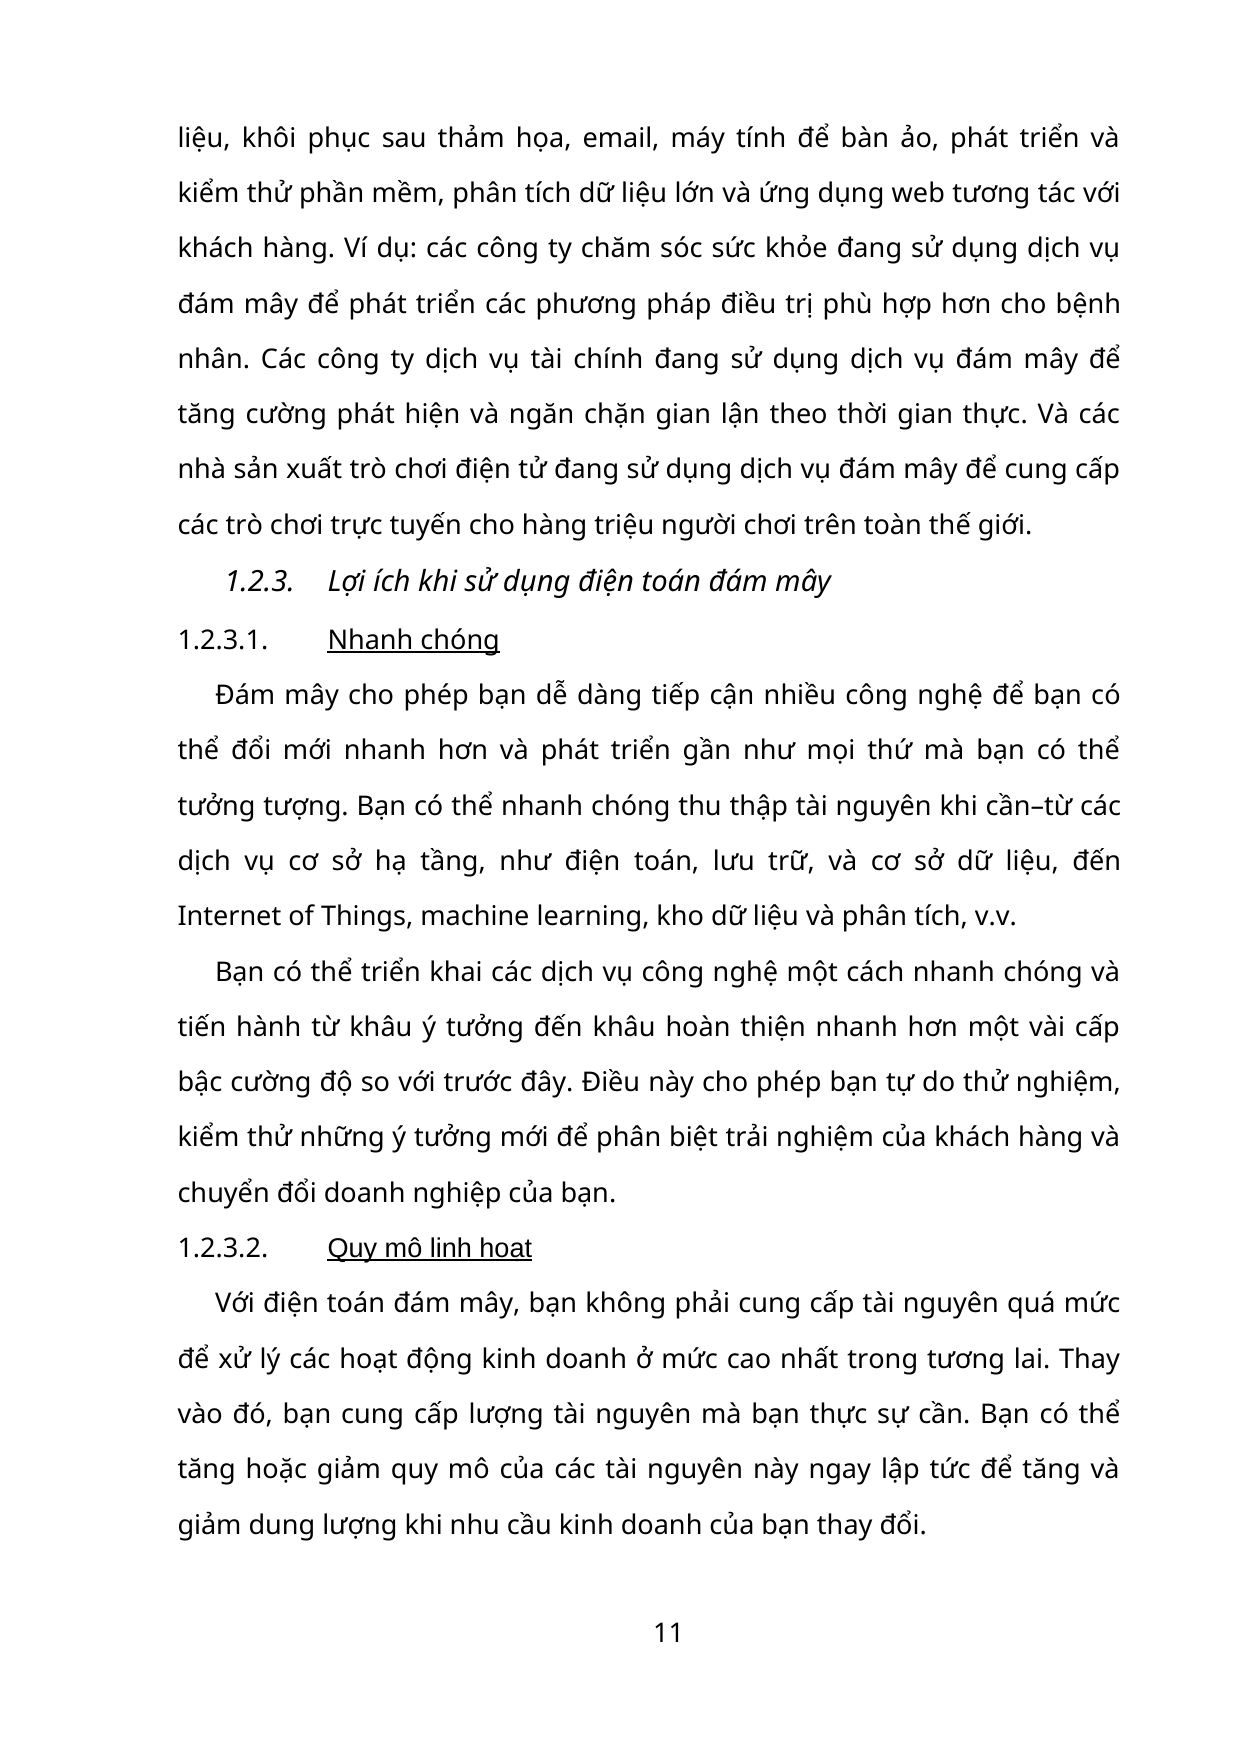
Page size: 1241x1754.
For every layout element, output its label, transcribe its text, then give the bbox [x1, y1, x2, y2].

text Bạn có thể triển khai các dịch vụ công nghệ một cách nhanh chóng và tiến hành từ khâu ý tưởng đến khâu hoàn thiện nhanh hơn một vài cấp bậc cường độ so với trước đây. Điều này cho phép bạn tự do thử nghiệm, kiểm thử những ý tưởng mới để phân biệt trải nghiệm của khách hàng và chuyển đổi doanh nghiệp của bạn. [177, 952, 1122, 1210]
text Đám mây cho phép bạn dễ dàng tiếp cận nhiều công nghệ để bạn có thể đổi mới nhanh hơn và phát triển gần như mọi thứ mà bạn có thể tưởng tượng. Bạn có thể nhanh chóng thu thập tài nguyên khi cần–từ các dịch vụ cơ sở hạ tầng, như điện toán, lưu trữ, và cơ sở dữ liệu, đến Internet of Things, machine learning, kho dữ liệu và phân tích, v.v. [177, 675, 1122, 933]
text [177, 118, 1122, 542]
subtitle Nhanh chóng [177, 620, 1122, 657]
subtitle Lợi ích khi sử dụng điện toán đám mây [224, 561, 1122, 600]
text Với điện toán đám mây, bạn không phải cung cấp tài nguyên quá mức để xử lý các hoạt động kinh doanh ở mức cao nhất trong tương lai. Thay vào đó, bạn cung cấp lượng tài nguyên mà bạn thực sự cần. Bạn có thể tăng hoặc giảm quy mô của các tài nguyên này ngay lập tức để tăng và giảm dung lượng khi nhu cầu kinh doanh của bạn thay đổi. [177, 1284, 1122, 1542]
